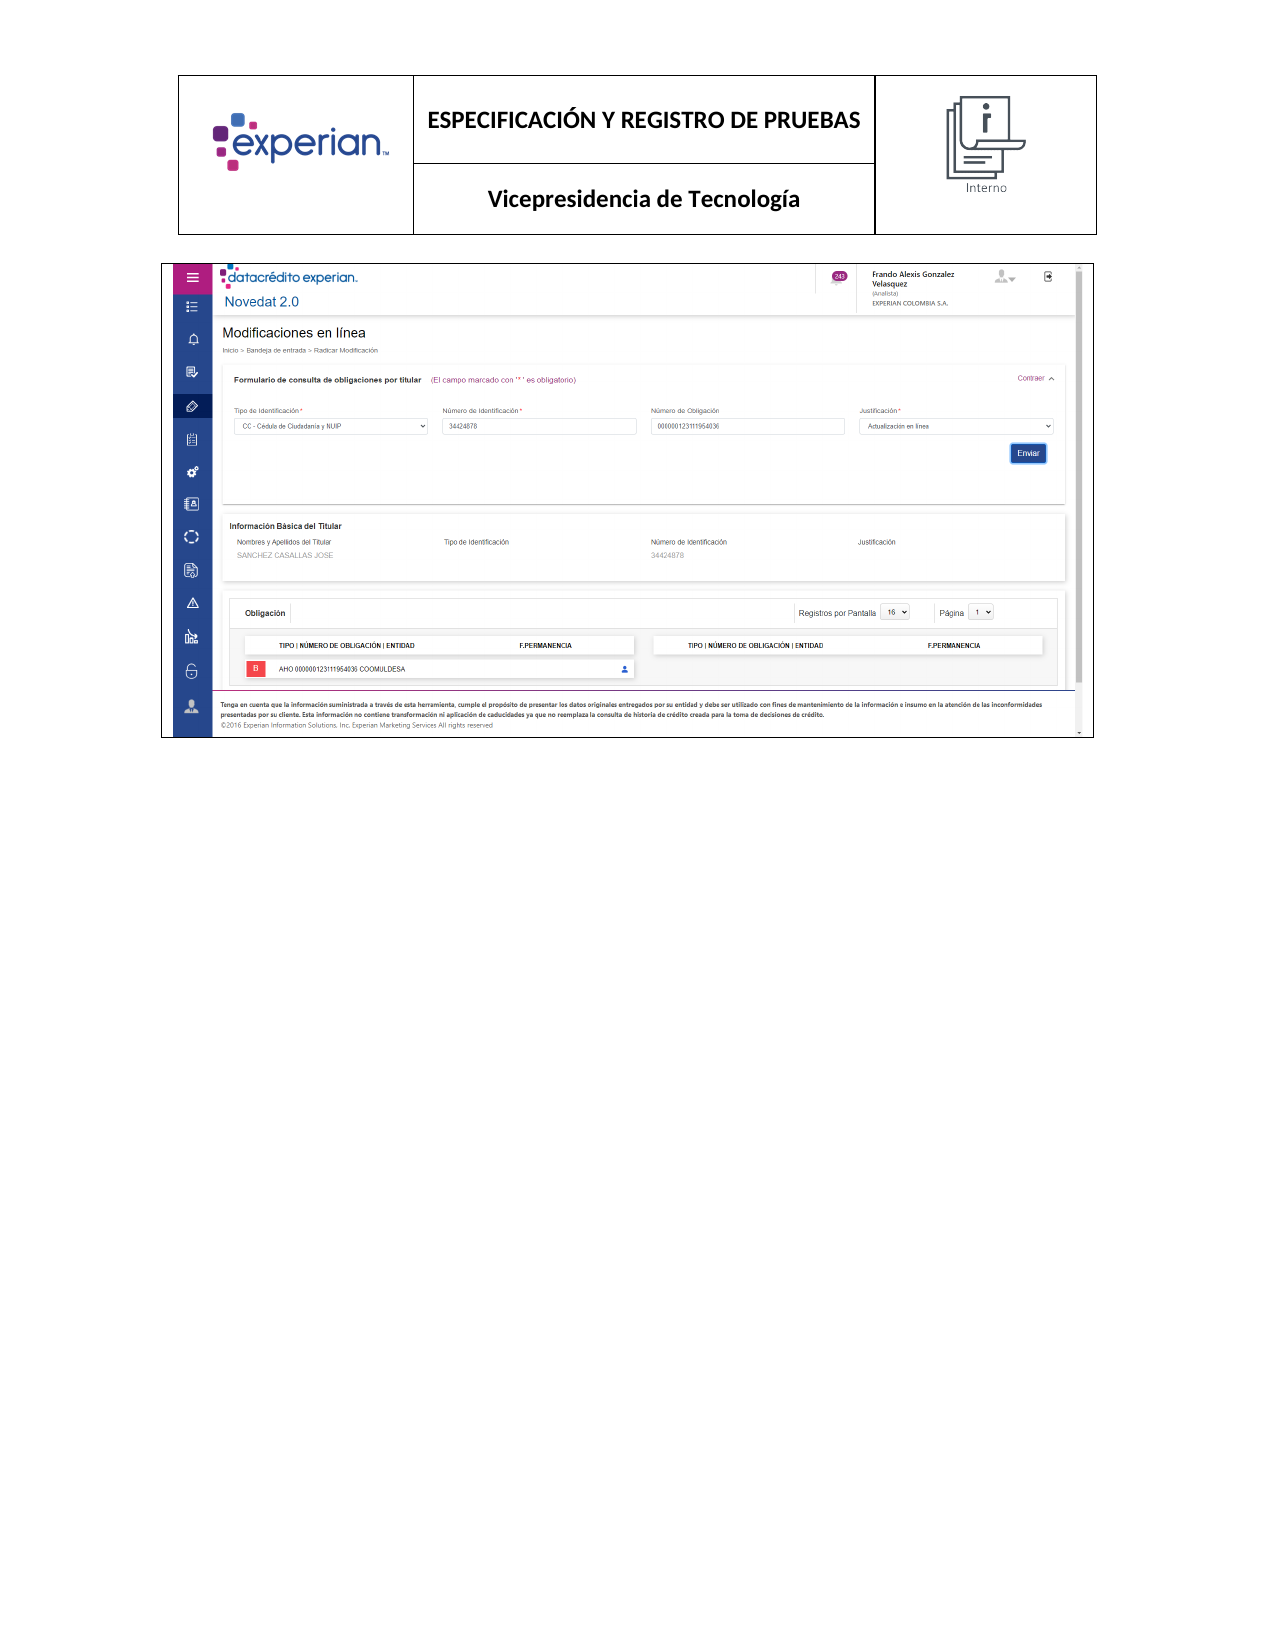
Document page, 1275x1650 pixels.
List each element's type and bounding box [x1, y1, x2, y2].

picture [191, 91, 401, 192]
table_cell [162, 264, 173, 737]
table_cell [1083, 264, 1093, 737]
picture [173, 264, 1083, 737]
picture [946, 91, 1026, 193]
